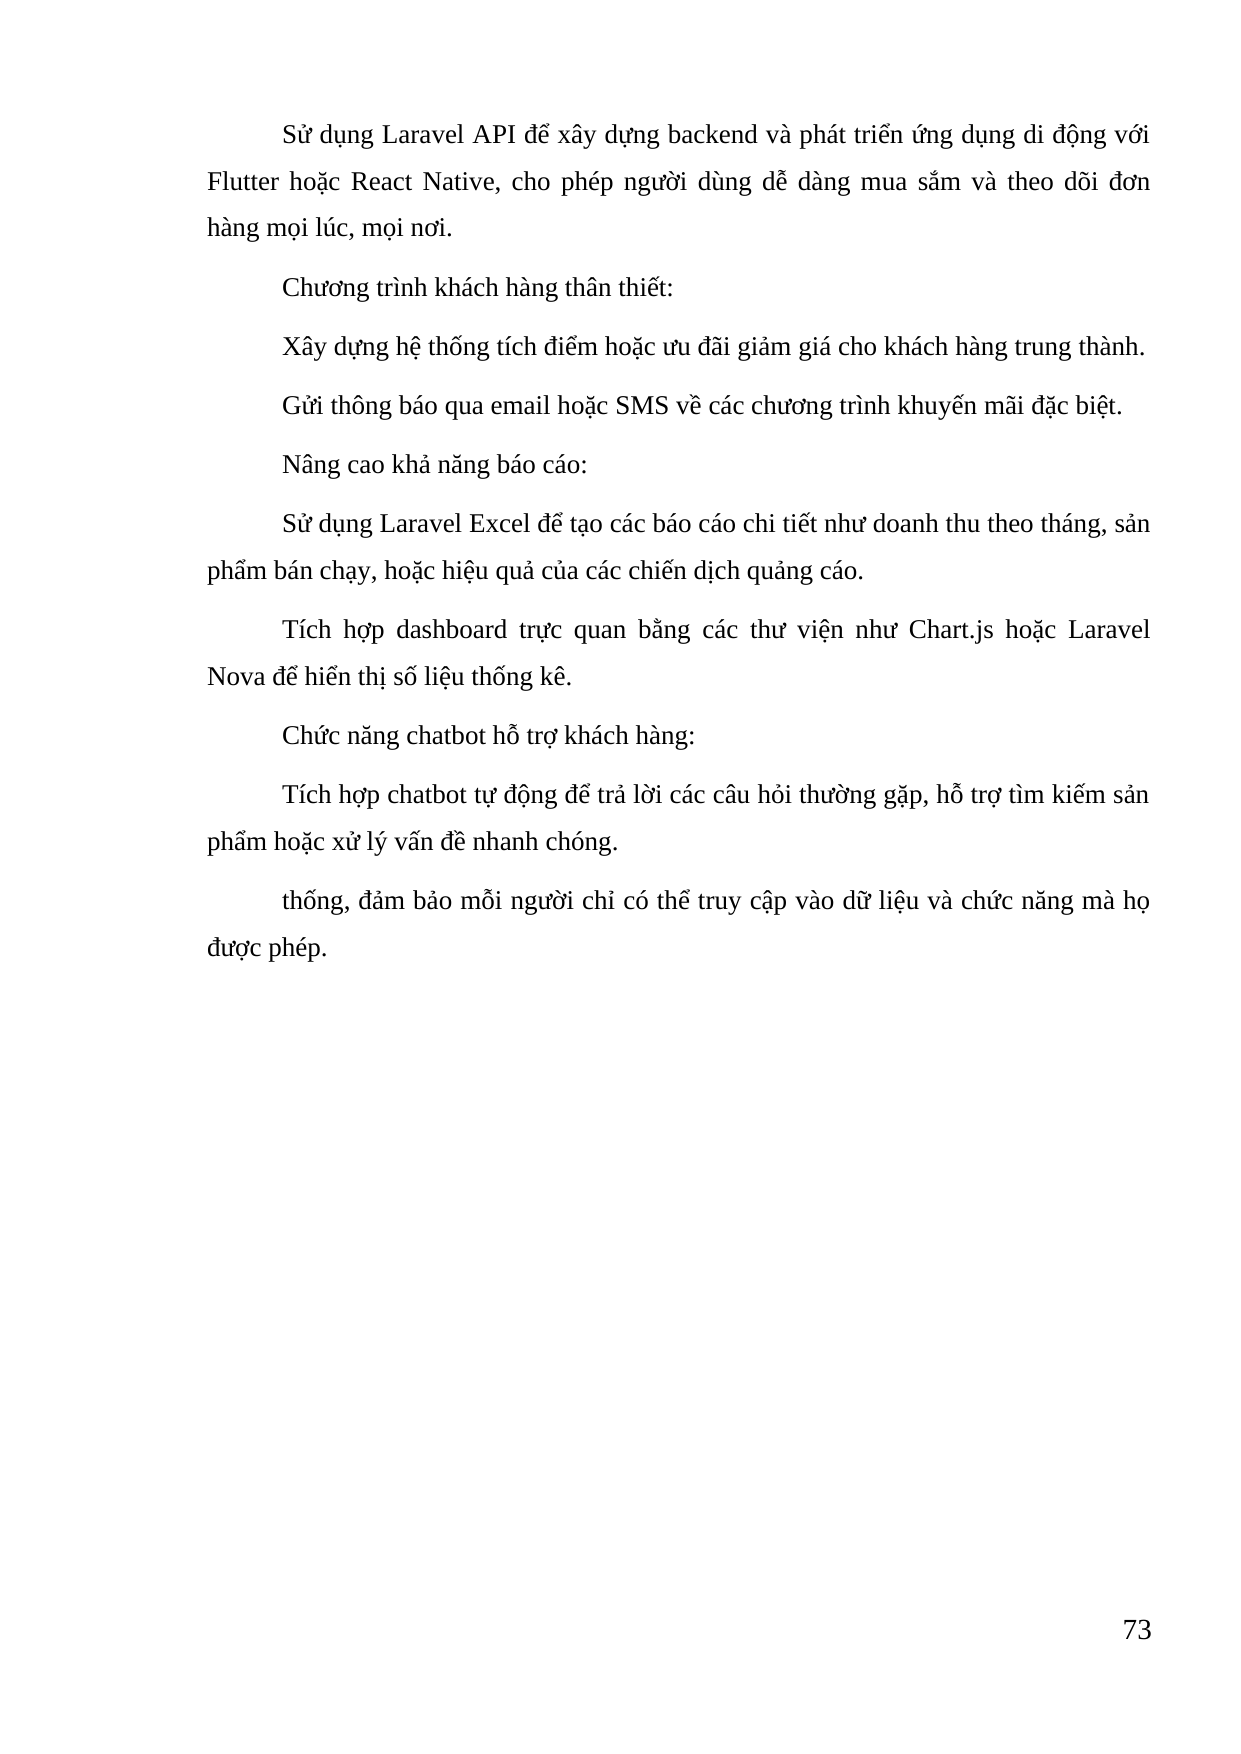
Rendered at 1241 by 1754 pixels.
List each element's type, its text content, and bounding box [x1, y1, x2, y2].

text Tích hợp chatbot tự động để trả lời các câu hỏi thường gặp, hỗ trợ tìm kiếm sản phẩm hoặc xử lý vấn đề nhanh chóng. [207, 778, 1152, 856]
text Gửi thông báo qua email hoặc SMS về các chương trình khuyến mãi đặc biệt. [207, 389, 1152, 420]
text Tích hợp dashboard trực quan bằng các thư viện như Chart.js hoặc Laravel Nova để hiển thị số liệu thống kê. [207, 613, 1152, 691]
text thống, đảm bảo mỗi người chỉ có thể truy cập vào dữ liệu và chức năng mà họ được phép. [207, 884, 1152, 962]
text Chức năng chatbot hỗ trợ khách hàng: [207, 719, 1152, 750]
text Sử dụng Laravel API để xây dựng backend và phát triển ứng dụng di động với Flutter hoặc React Native, cho phép người dùng dễ dàng mua sắm và theo dõi đơn hàng mọi lúc, mọi nơi. [207, 118, 1152, 243]
text Chương trình khách hàng thân thiết: [207, 271, 1152, 302]
text Nâng cao khả năng báo cáo: [207, 448, 1152, 479]
text Xây dựng hệ thống tích điểm hoặc ưu đãi giảm giá cho khách hàng trung thành. [207, 330, 1152, 361]
text Sử dụng Laravel Excel để tạo các báo cáo chi tiết như doanh thu theo tháng, sản phẩm bán chạy, hoặc hiệu quả của các chiến dịch quảng cáo. [207, 507, 1152, 585]
